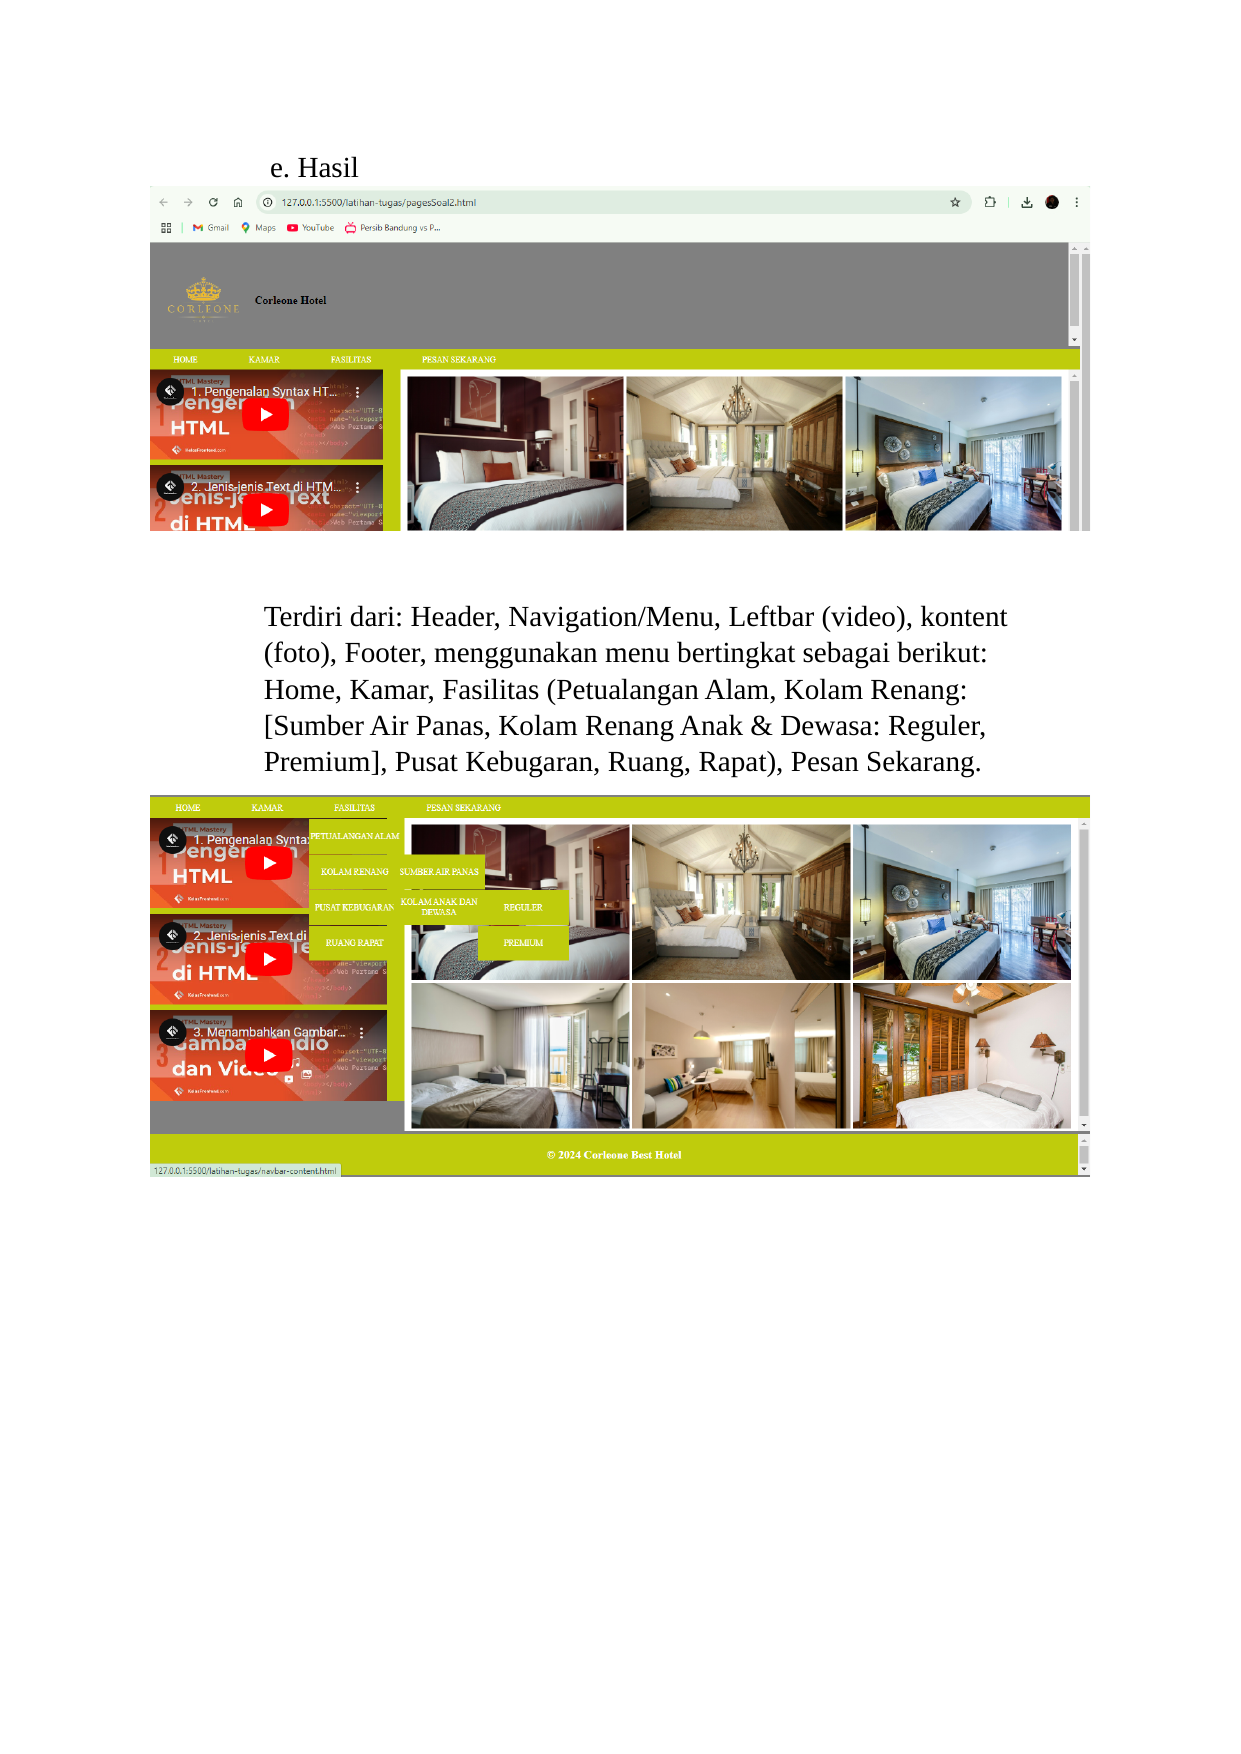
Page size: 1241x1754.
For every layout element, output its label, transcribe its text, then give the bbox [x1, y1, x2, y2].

text e. Hasil [262, 150, 1090, 183]
text Terdiri dari: Header, Navigation/Menu, Leftbar (video), kontent (foto), Footer, menggunakan menu bertingkat sebagai berikut: Home, Kamar, Fasilitas (Petualangan Alam, Kolam Renang: [Sumber Air Panas, Kolam Renang Anak & Dewasa: Reguler, Premium], Pusat Kebugaran, Ruang, Rapat), Pesan Sekarang. [263, 599, 1023, 778]
picture [150, 795, 1091, 1177]
picture [150, 186, 1091, 531]
